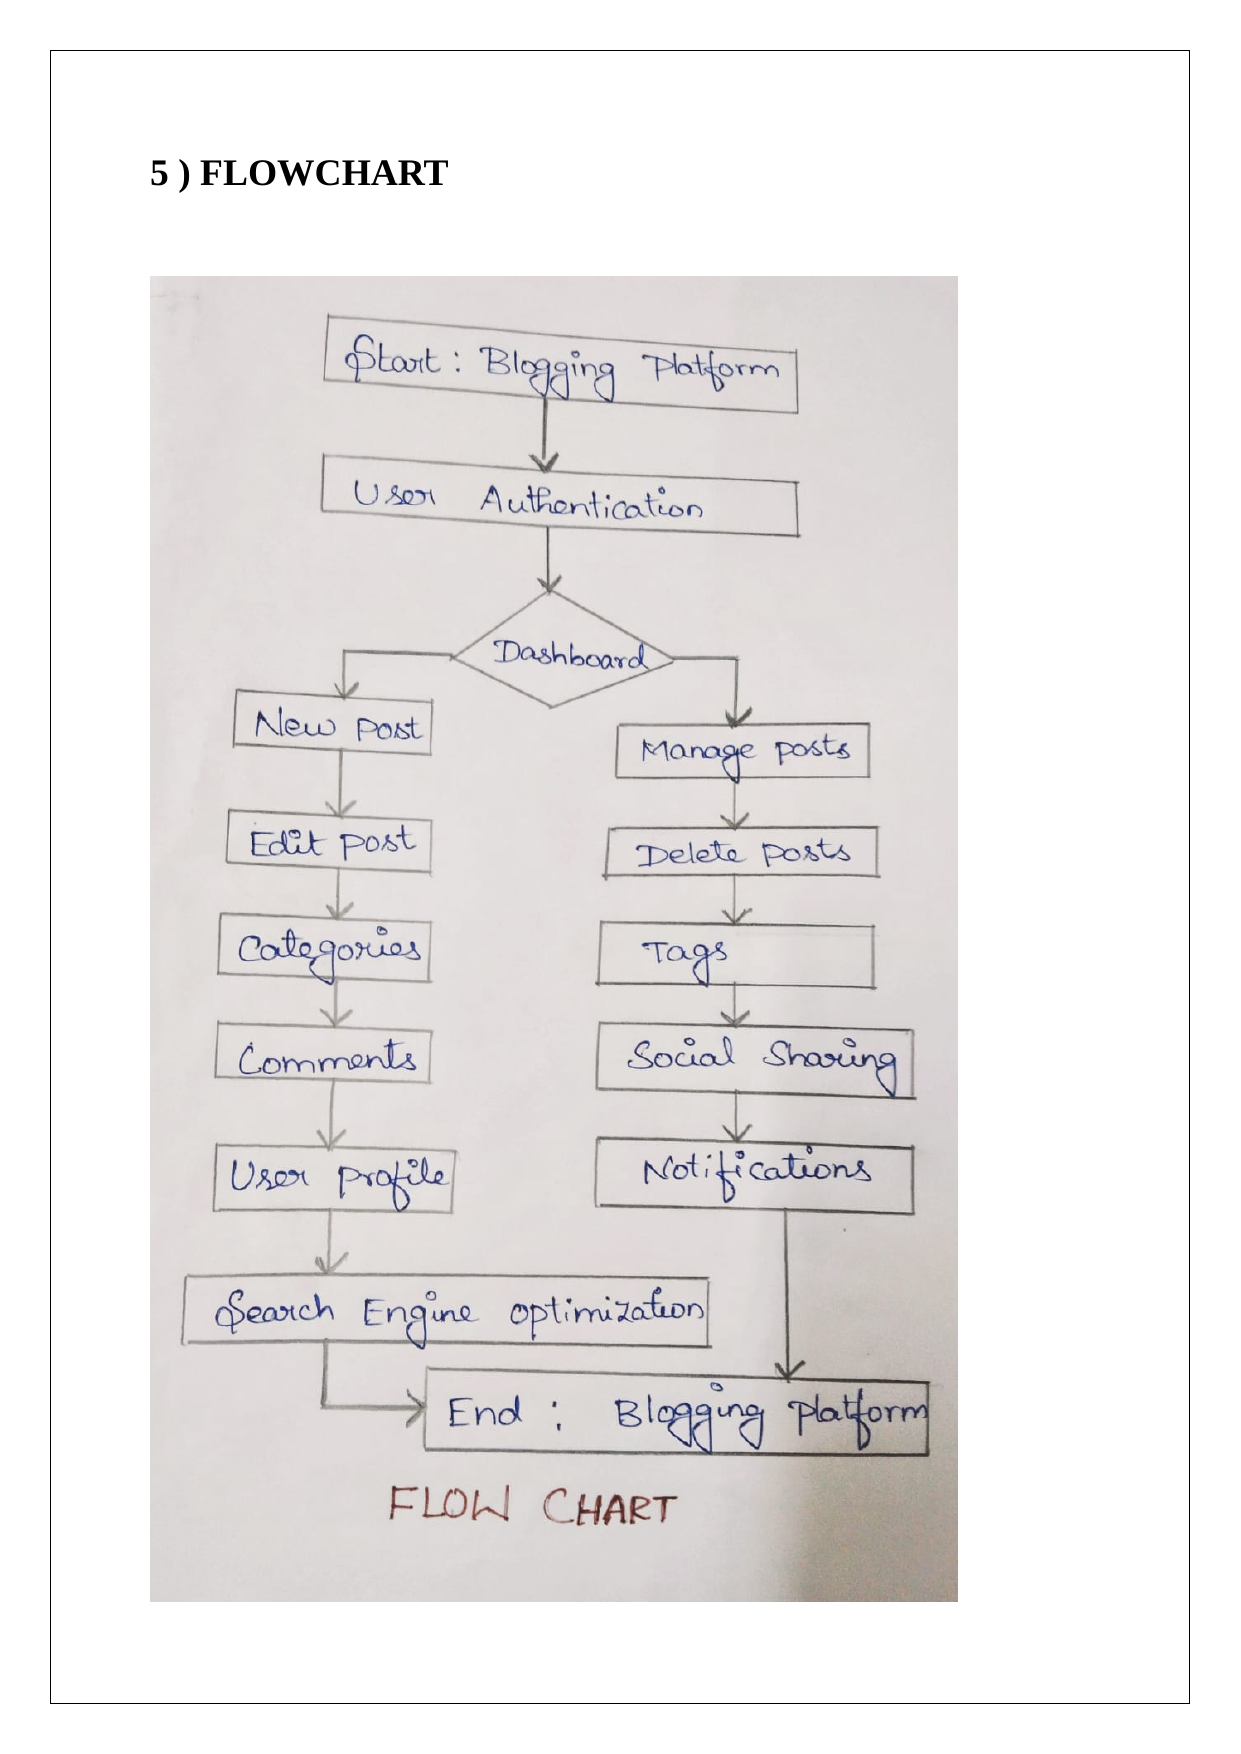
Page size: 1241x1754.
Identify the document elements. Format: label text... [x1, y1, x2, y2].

text 5 ) FLOWCHART [150, 150, 1090, 193]
picture [150, 276, 958, 1602]
